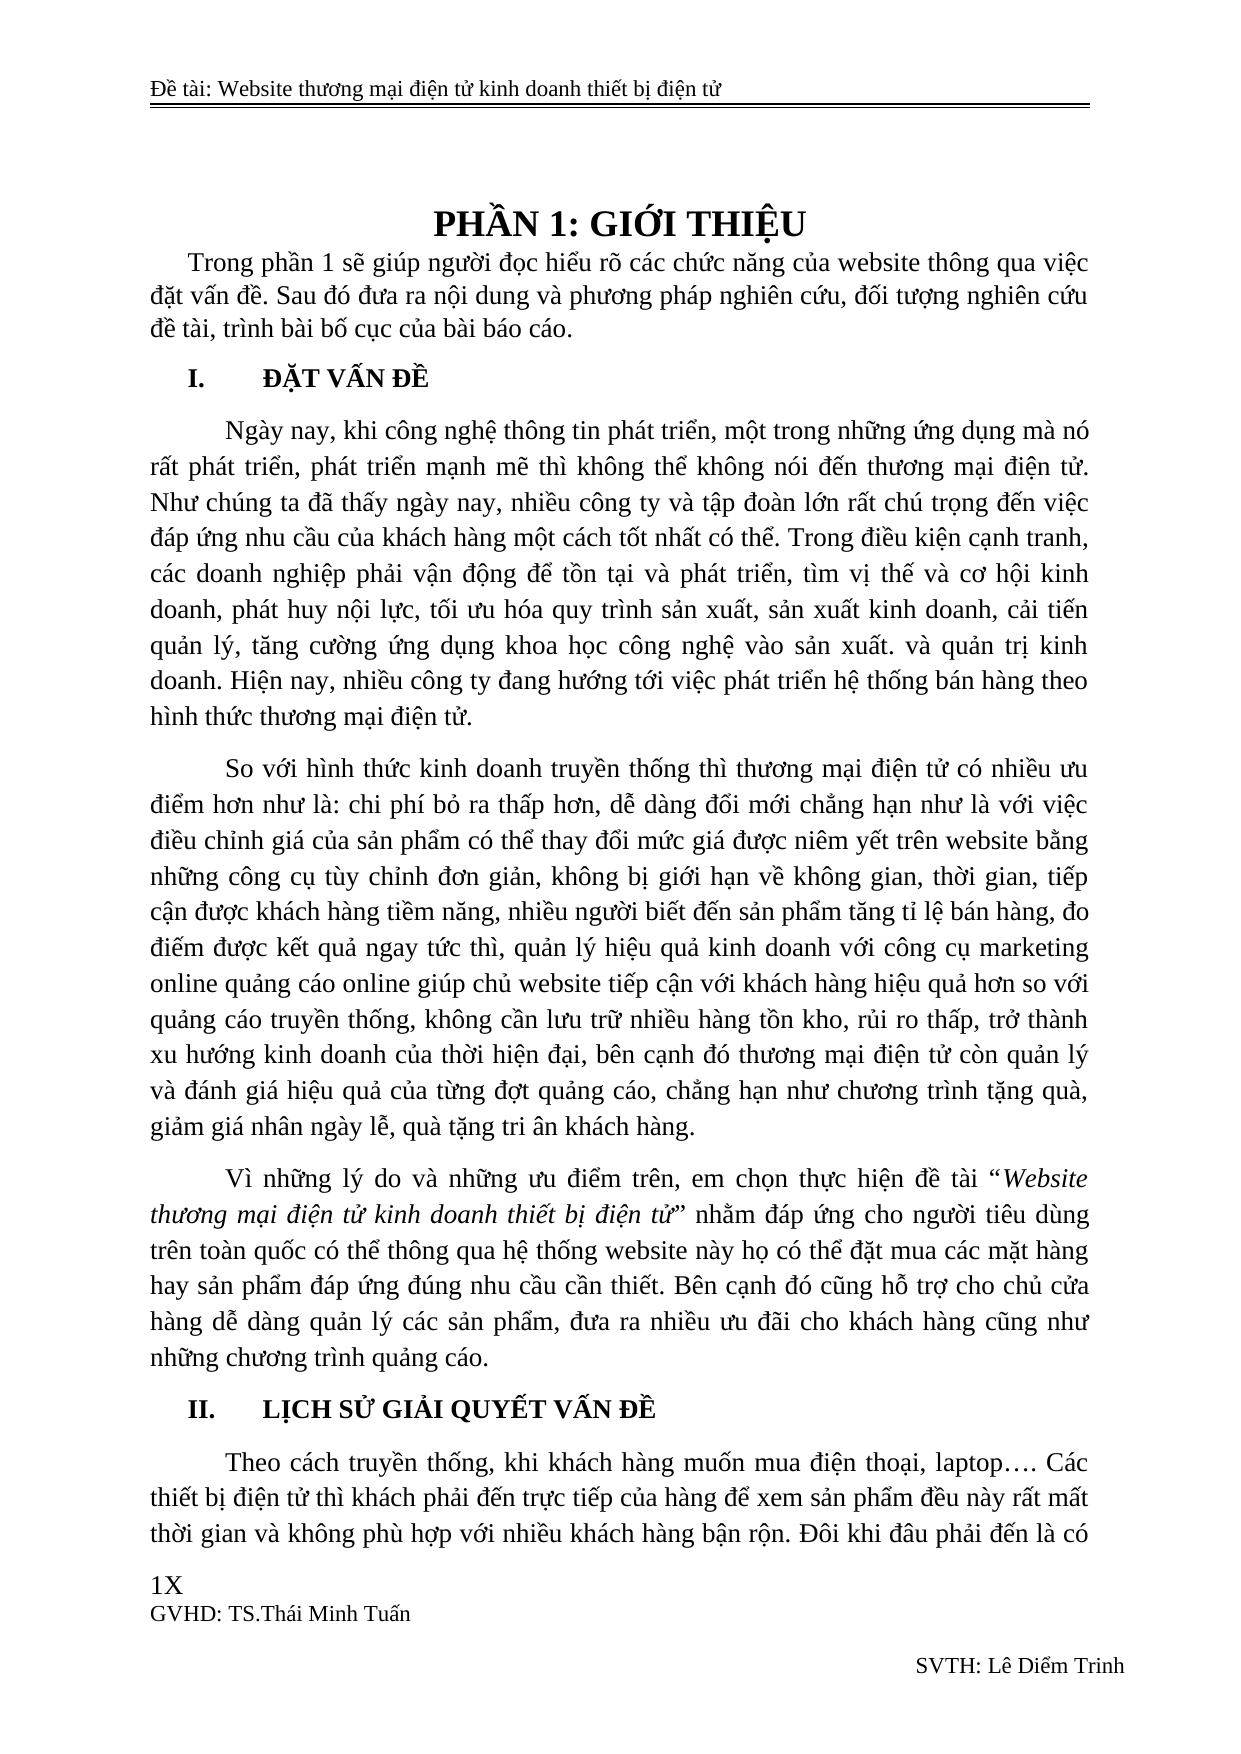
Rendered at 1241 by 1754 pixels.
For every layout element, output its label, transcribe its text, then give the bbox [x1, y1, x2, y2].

text Vì những lý do và những ưu điểm trên, em chọn thực hiện đề tài “Website thương mại điện tử kinh doanh thiết bị điện tử” nhằm đáp ứng cho người tiêu dùng trên toàn quốc có thể thông qua hệ thống website này họ có thể đặt mua các mặt hàng hay sản phẩm đáp ứng đúng nhu cầu cần thiết. Bên cạnh đó cũng hỗ trợ cho chủ cửa hàng dễ dàng quản lý các sản phẩm, đưa ra nhiều ưu đãi cho khách hàng cũng như những chương trình quảng cáo. [150, 1162, 1090, 1372]
text So với hình thức kinh doanh truyền thống thì thương mại điện tử có nhiều ưu điểm hơn như là: chi phí bỏ ra thấp hơn, dễ dàng đổi mới chẳng hạn như là với việc điều chỉnh giá của sản phẩm có thể thay đổi mức giá được niêm yết trên website bằng những công cụ tùy chỉnh đơn giản, không bị giới hạn về không gian, thời gian, tiếp cận được khách hàng tiềm năng, nhiều người biết đến sản phẩm tăng tỉ lệ bán hàng, đo điếm được kết quả ngay tức thì, quản lý hiệu quả kinh doanh với công cụ marketing online quảng cáo online giúp chủ website tiếp cận với khách hàng hiệu quả hơn so với quảng cáo truyền thống, không cần lưu trữ nhiều hàng tồn kho, rủi ro thấp, trở thành xu hướng kinh doanh của thời hiện đại, bên cạnh đó thương mại điện tử còn quản lý và đánh giá hiệu quả của từng đợt quảng cáo, chẳng hạn như chương trình tặng quà, giảm giá nhân ngày lễ, quà tặng tri ân khách hàng. [150, 753, 1090, 1141]
text Trong phần 1 sẽ giúp người đọc hiểu rõ các chức năng của website thông qua việc đặt vấn đề. Sau đó đưa ra nội dung và phương pháp nghiên cứu, đối tượng nghiên cứu đề tài, trình bài bố cục của bài báo cáo. [150, 247, 1090, 343]
subtitle PHẦN 1: GIỚI THIỆU [150, 201, 1090, 244]
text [150, 1446, 1090, 1548]
text Ngày nay, khi công nghệ thông tin phát triển, một trong những ứng dụng mà nó rất phát triển, phát triển mạnh mẽ thì không thể không nói đến thương mại điện tử. Như chúng ta đã thấy ngày nay, nhiều công ty và tập đoàn lớn rất chú trọng đến việc đáp ứng nhu cầu của khách hàng một cách tốt nhất có thể. Trong điều kiện cạnh tranh, các doanh nghiệp phải vận động để tồn tại và phát triển, tìm vị thế và cơ hội kinh doanh, phát huy nội lực, tối ưu hóa quy trình sản xuất, sản xuất kinh doanh, cải tiến quản lý, tăng cường ứng dụng khoa học công nghệ vào sản xuất. và quản trị kinh doanh. Hiện nay, nhiều công ty đang hướng tới việc phát triển hệ thống bán hàng theo hình thức thương mại điện tử. [150, 414, 1090, 731]
list ĐẶT VẤN ĐỀ [187, 362, 1090, 393]
list LỊCH SỬ GIẢI QUYẾT VẤN ĐỀ [187, 1393, 1090, 1424]
